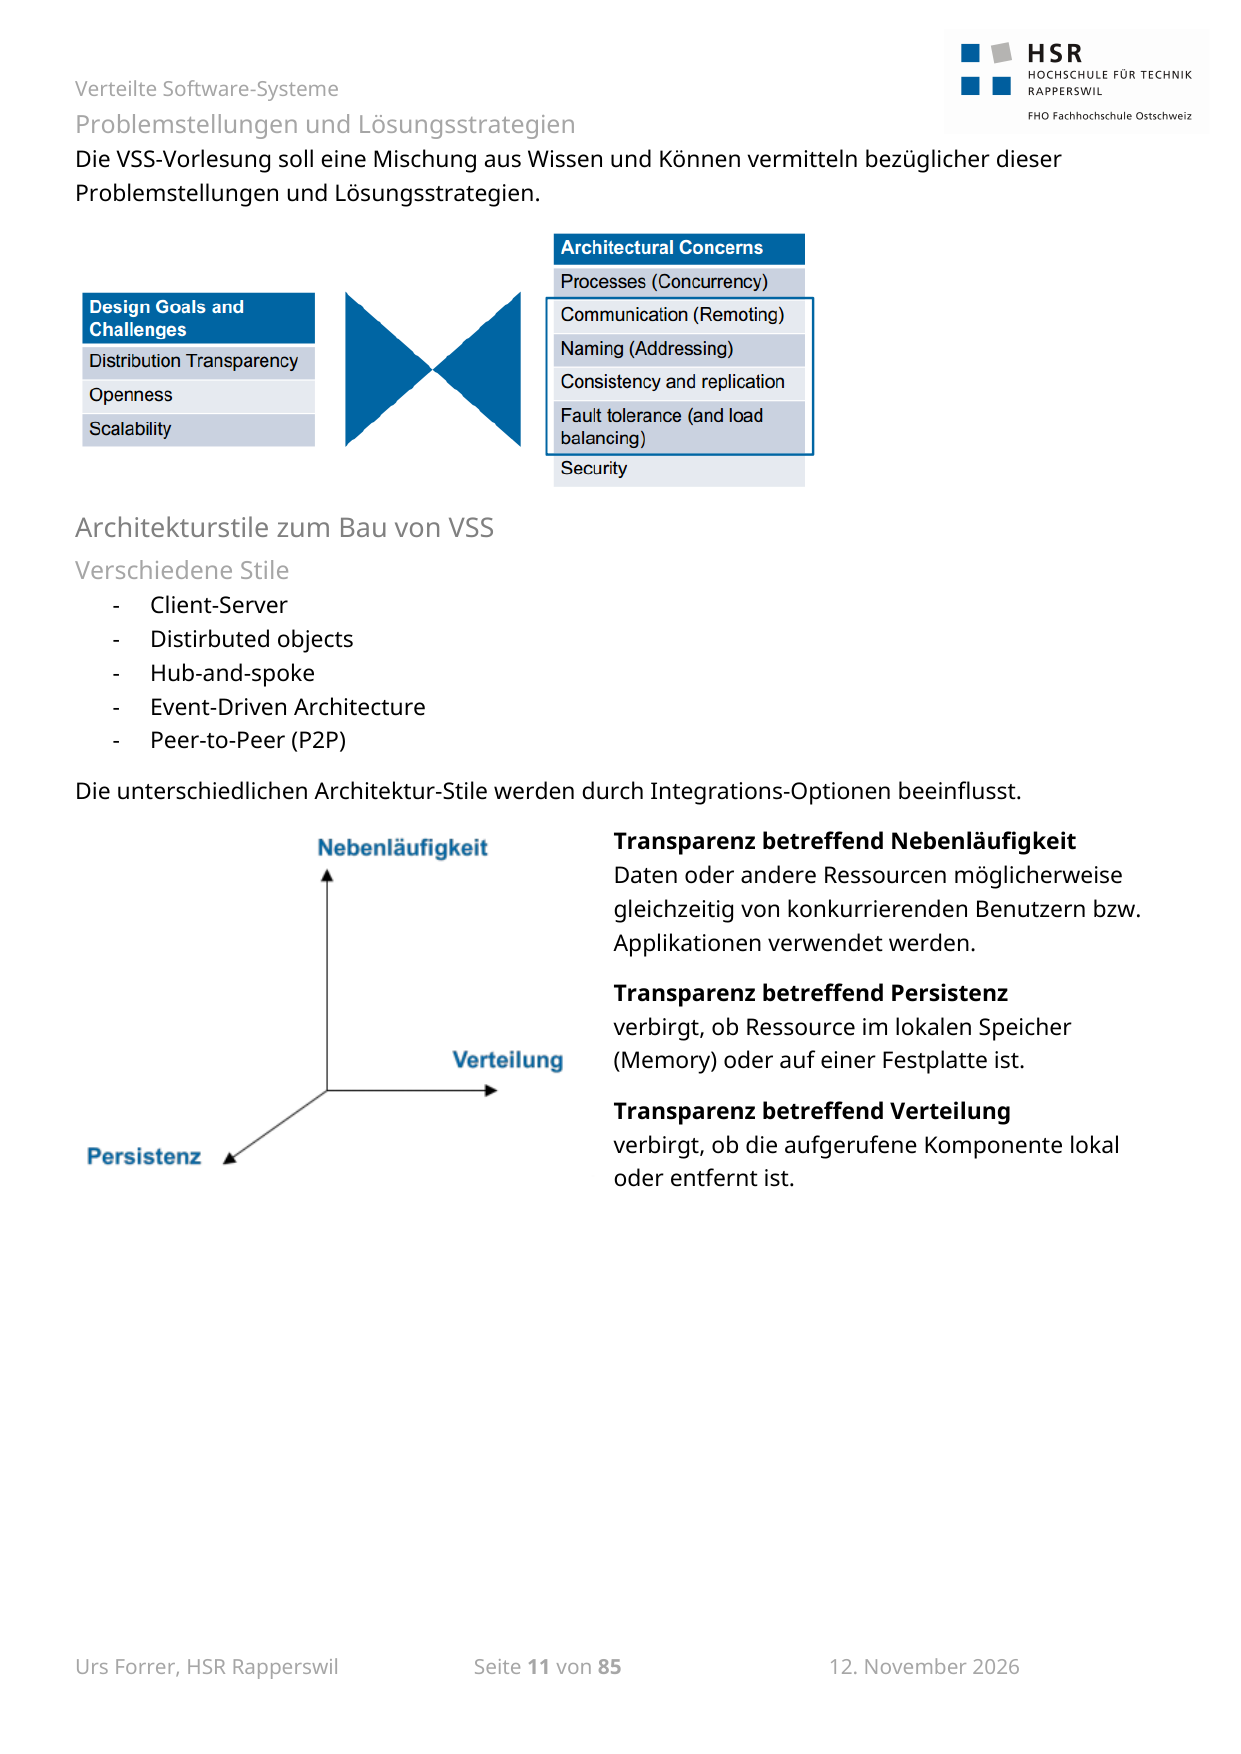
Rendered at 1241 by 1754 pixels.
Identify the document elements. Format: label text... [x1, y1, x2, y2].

text Transparenz betreffend Verteilung verbirgt, ob die aufgerufene Komponente lokal oder entfernt ist. [75, 1095, 1165, 1194]
list Event-Driven Architecture [112, 691, 1165, 722]
text Transparenz betreffend Persistenz verbirgt, ob Ressource im lokalen Speicher (Memory) oder auf einer Festplatte ist. [595, 977, 1165, 1076]
picture [943, 29, 1210, 134]
list Hub-and-spoke [112, 657, 1165, 688]
subtitle Problemstellungen und Lösungsstrategien [75, 106, 1165, 140]
text Die VSS-Vorlesung soll eine Mischung aus Wissen und Können vermitteln bezüglicher dieser Problemstellungen und Lösungsstrategien. [75, 143, 1165, 208]
subtitle Architekturstile zum Bau von VSS [75, 509, 1165, 546]
list Peer-to-Peer (P2P) [112, 724, 1165, 756]
text Transparenz betreffend Nebenläufigkeit Daten oder andere Ressourcen möglicherweise gleichzeitig von konkurrierenden Benutzern bzw. Applikationen verwendet werden. [595, 825, 1165, 958]
subtitle Verschiedene Stile [75, 553, 1165, 587]
picture [75, 227, 826, 490]
list Client-Server [112, 589, 1165, 621]
list Distirbuted objects [112, 623, 1165, 654]
picture [75, 825, 595, 1177]
text Die unterschiedlichen Architektur-Stile werden durch Integrations-Optionen beeinflusst. [75, 775, 1165, 806]
